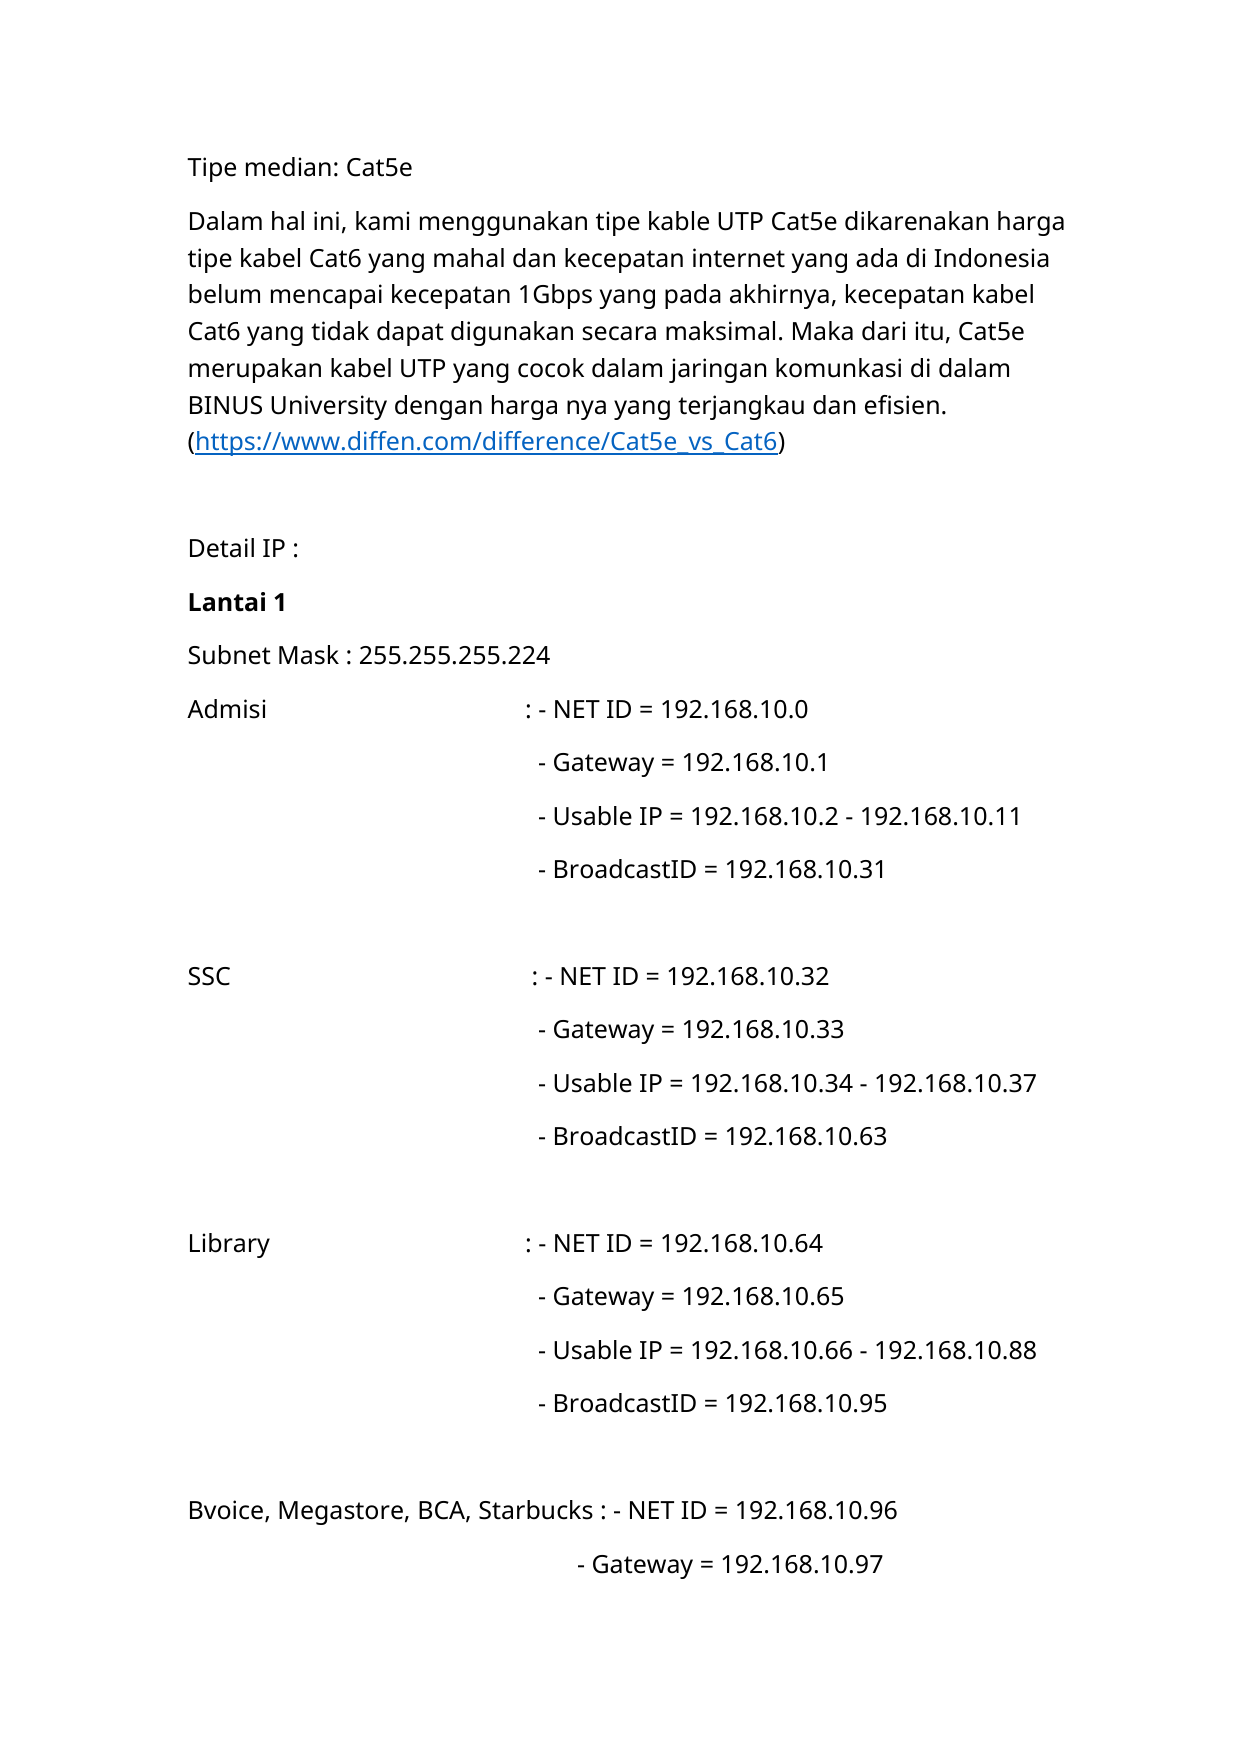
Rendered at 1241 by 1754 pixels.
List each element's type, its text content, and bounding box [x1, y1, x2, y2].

text Dalam hal ini, kami menggunakan tipe kable UTP Cat5e dikarenakan harga tipe kabel Cat6 yang mahal dan kecepatan internet yang ada di Indonesia belum mencapai kecepatan 1Gbps yang pada akhirnya, kecepatan kabel Cat6 yang tidak dapat digunakan secara maksimal. Maka dari itu, Cat5e merupakan kabel UTP yang cocok dalam jaringan komunkasi di dalam BINUS University dengan harga nya yang terjangkau dan efisien. (https://www.diffen.com/difference/Cat5e_vs_Cat6) [187, 203, 1090, 458]
text SSC : - NET ID = 192.168.10.32 [187, 958, 1090, 992]
text - Usable IP = 192.168.10.2 - 192.168.10.11 [187, 798, 1090, 832]
text - BroadcastID = 192.168.10.95 [187, 1386, 1090, 1420]
text - Gateway = 192.168.10.65 [187, 1279, 1090, 1313]
text - Usable IP = 192.168.10.34 - 192.168.10.37 [187, 1065, 1090, 1099]
text - Usable IP = 192.168.10.66 - 192.168.10.88 [187, 1332, 1090, 1367]
text Bvoice, Megastore, BCA, Starbucks : - NET ID = 192.168.10.96 [187, 1493, 1090, 1527]
text - BroadcastID = 192.168.10.63 [187, 1119, 1090, 1153]
text Lantai 1 [187, 584, 1090, 618]
text Admisi : - NET ID = 192.168.10.0 [187, 691, 1090, 725]
text Library : - NET ID = 192.168.10.64 [187, 1226, 1090, 1260]
text - Gateway = 192.168.10.1 [187, 745, 1090, 779]
text - BroadcastID = 192.168.10.31 [187, 852, 1090, 886]
text - Gateway = 192.168.10.97 [187, 1546, 1090, 1580]
text - Gateway = 192.168.10.33 [187, 1012, 1090, 1046]
text Detail IP : [187, 531, 1090, 565]
text Tipe median: Cat5e [187, 150, 1090, 184]
text Subnet Mask : 255.255.255.224 [187, 638, 1090, 672]
